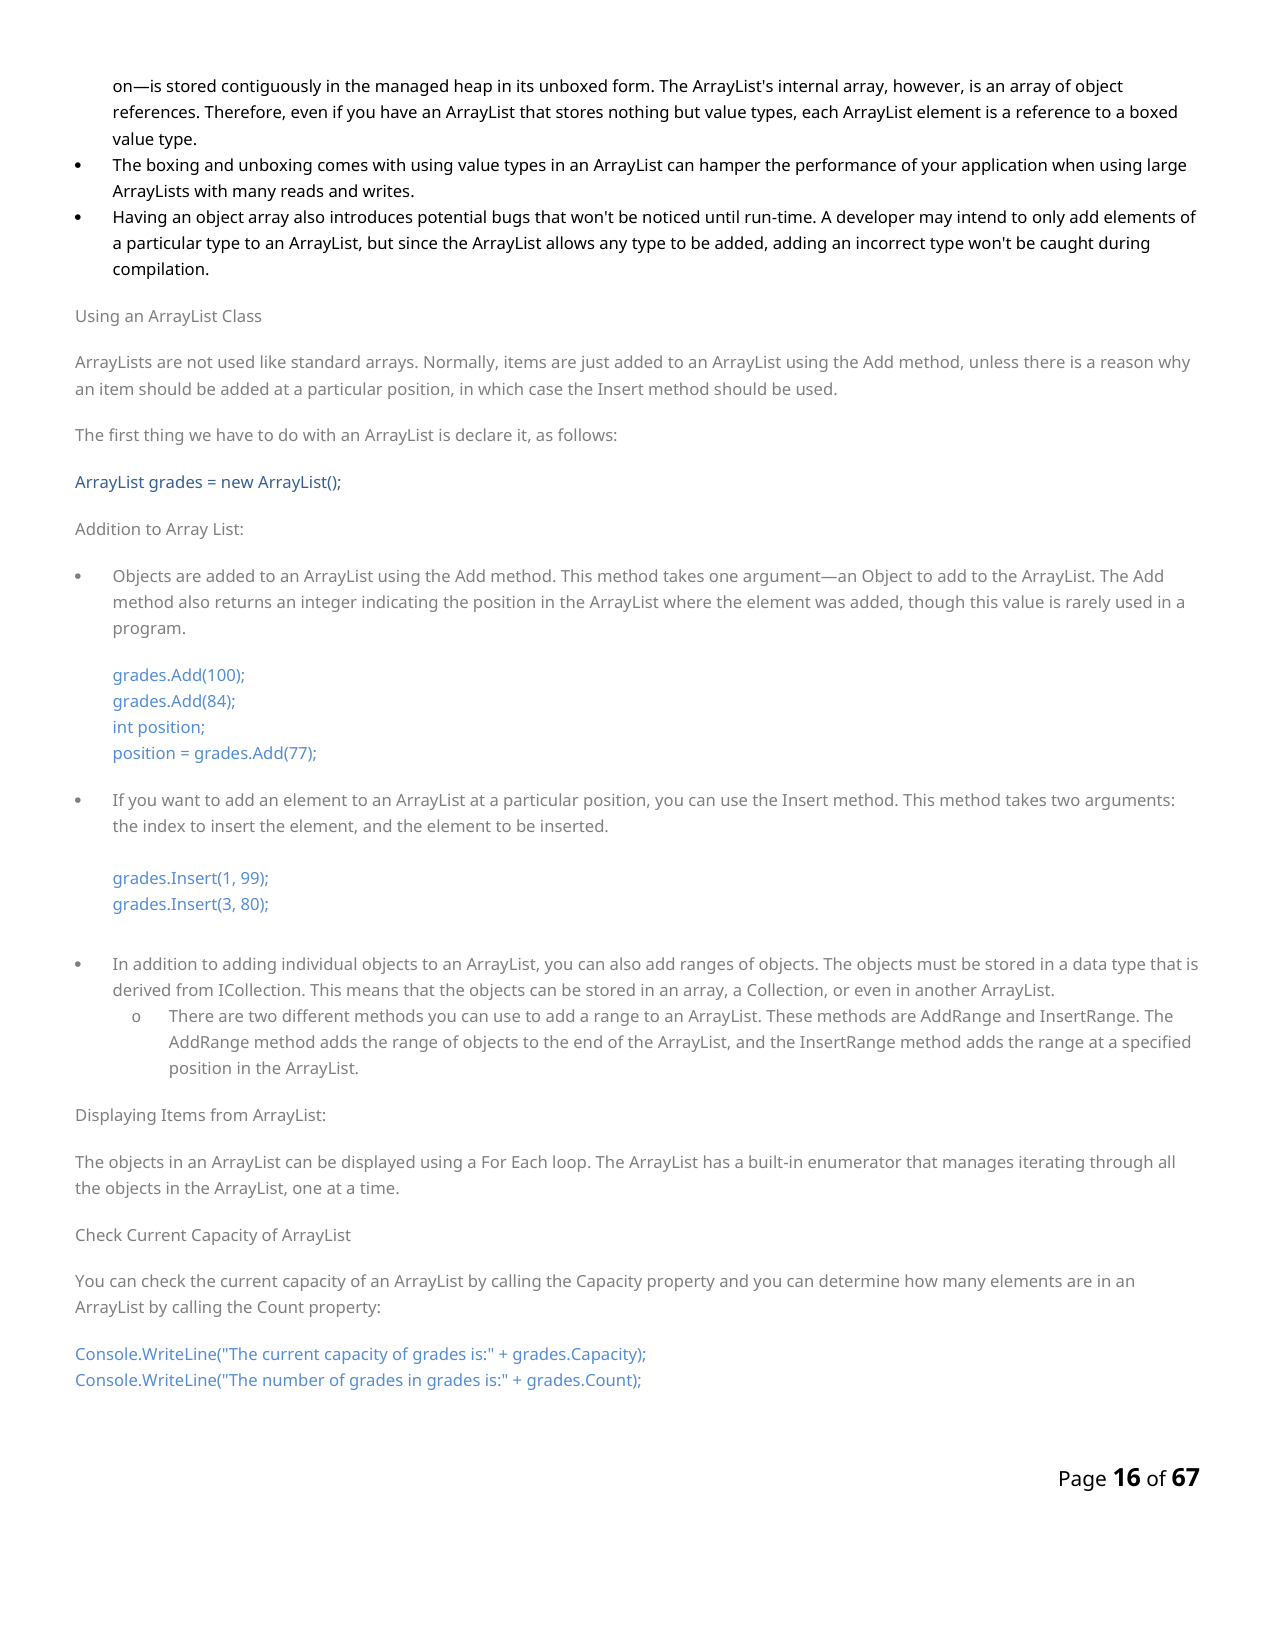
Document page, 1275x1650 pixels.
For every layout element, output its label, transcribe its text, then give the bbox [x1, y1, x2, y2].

list There are two different methods you can use to add a range to an ArrayList. These methods are AddRange and InsertRange. The AddRange method adds the range of objects to the end of the ArrayList, and the InsertRange method adds the range at a specified position in the ArrayList. [131, 1004, 1200, 1079]
text grades.Add(100); grades.Add(84); int position; position = grades.Add(77); [112, 663, 1200, 764]
text Addition to Array List: [75, 518, 1200, 540]
text ArrayList grades = new ArrayList(); [75, 471, 1200, 493]
list grades.Insert(3, 80); [112, 893, 1200, 948]
list Objects are added to an ArrayList using the Add method. This method takes one argument—an Object to add to the ArrayList. The Add method also returns an integer indicating the position in the ArrayList where the element was added, though this value is rarely used in a program. [75, 564, 1200, 639]
text Displaying Items from ArrayList: [75, 1103, 1200, 1126]
text You can check the current capacity of an ArrayList by calling the Capacity property and you can determine how many elements are in an ArrayList by calling the Count property: [75, 1270, 1200, 1319]
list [75, 75, 1200, 150]
text ArrayLists are not used like standard arrays. Normally, items are just added to an ArrayList using the Add method, unless there is a reason why an item should be added at a particular position, in which case the Insert method should be used. [75, 351, 1200, 400]
text The first thing we have to do with an ArrayList is declare it, as follows: [75, 424, 1200, 447]
list If you want to add an element to an ArrayList at a particular position, you can use the Insert method. This method takes two arguments: the index to insert the element, and the element to be inserted. [75, 788, 1200, 837]
text Console.WriteLine("The current capacity of grades is:" + grades.Capacity); Console.WriteLine("The number of grades in grades is:" + grades.Count); [75, 1343, 1200, 1392]
text Using an ArrayList Class [75, 304, 1200, 327]
list Having an object array also introduces potential bugs that won't be noticed until run-time. A developer may intend to only add elements of a particular type to an ArrayList, but since the ArrayList allows any type to be added, adding an incorrect type won't be caught during compilation. [75, 205, 1200, 280]
list grades.Insert(1, 99); [112, 867, 1200, 889]
list In addition to adding individual objects to an ArrayList, you can also add ranges of objects. The objects must be stored in a data type that is derived from ICollection. This means that the objects can be stored in an array, a Collection, or even in another ArrayList. [75, 952, 1200, 1001]
text Check Current Capacity of ArrayList [75, 1223, 1200, 1246]
list The boxing and unboxing comes with using value types in an ArrayList can hamper the performance of your application when using large ArrayLists with many reads and writes. [75, 153, 1200, 202]
text The objects in an ArrayList can be displayed using a For Each loop. The ArrayList has a built-in enumerator that manages iterating through all the objects in the ArrayList, one at a time. [75, 1150, 1200, 1199]
